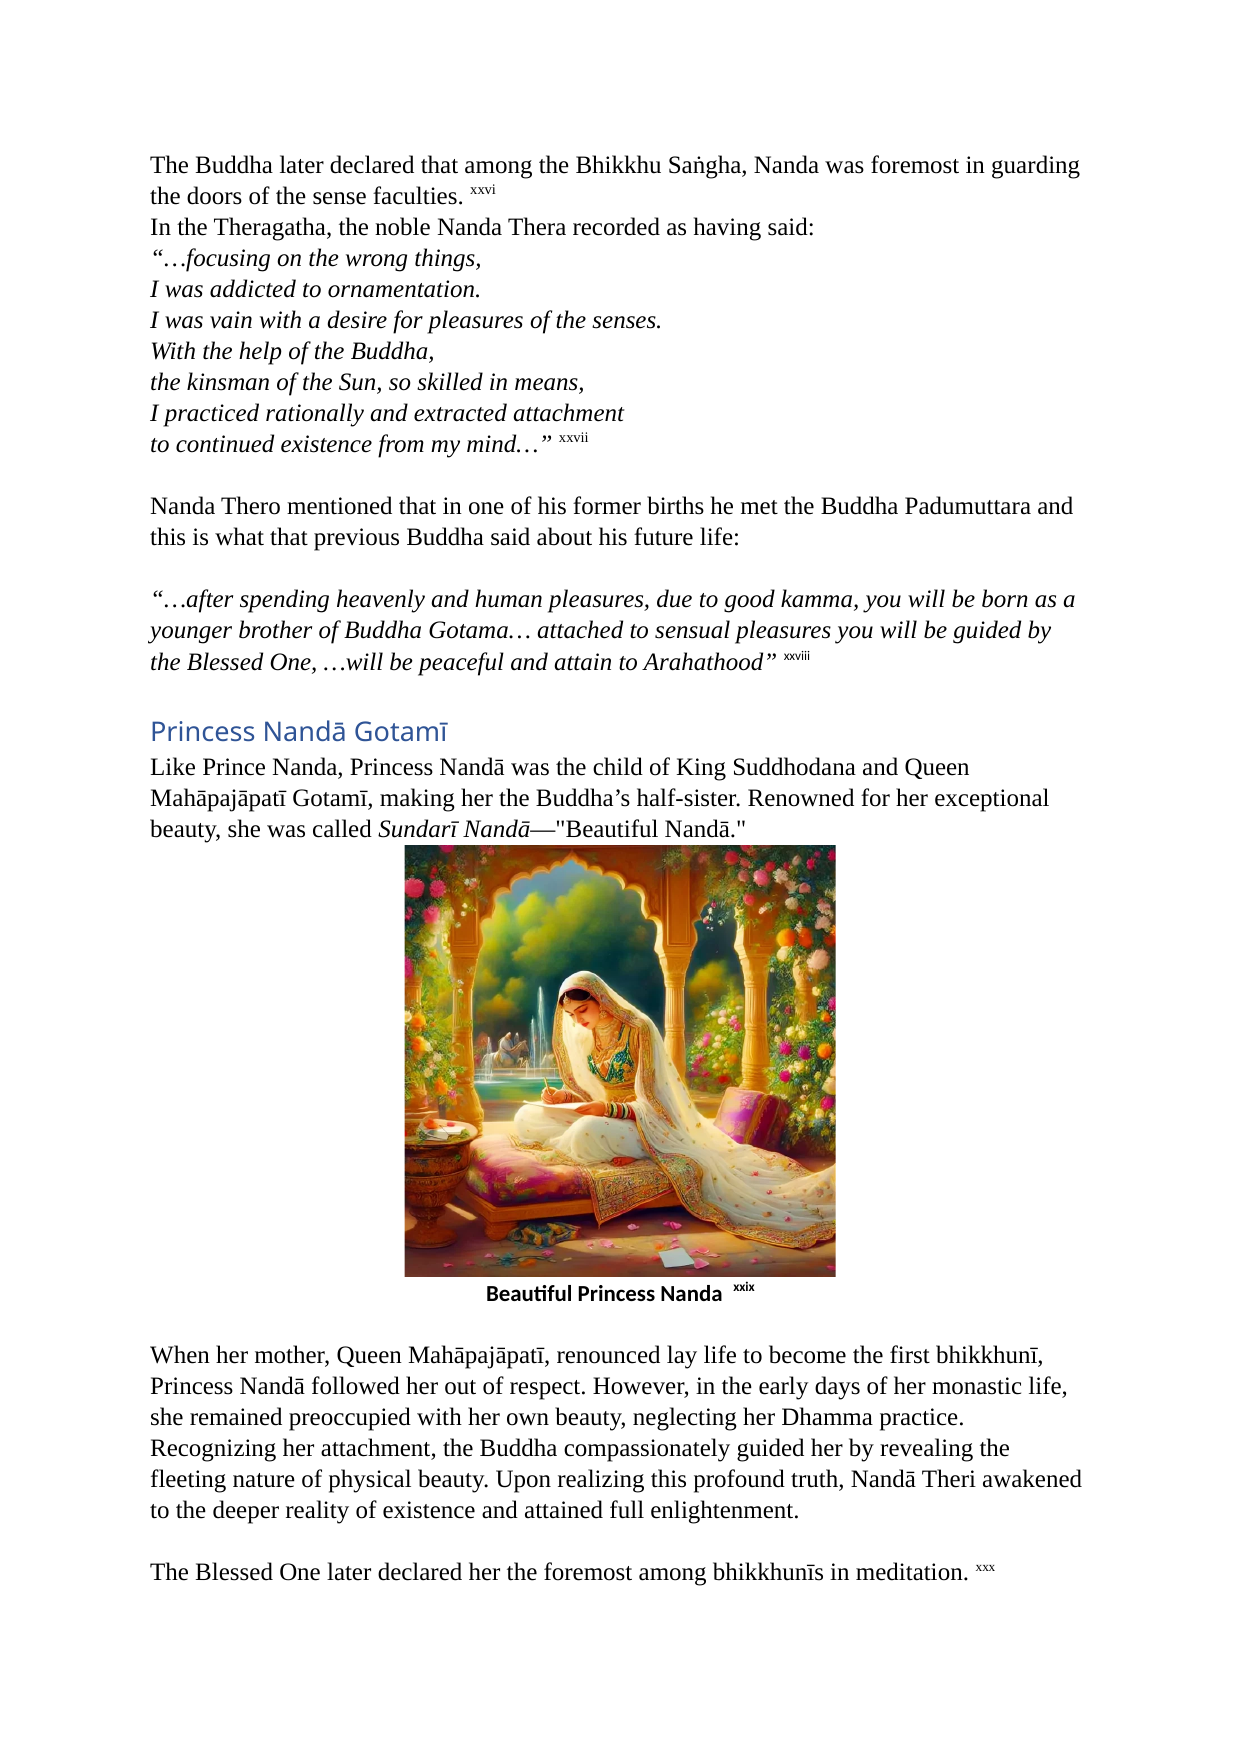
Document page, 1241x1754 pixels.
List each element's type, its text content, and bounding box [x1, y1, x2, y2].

text The Blessed One later declared her the foremost among bhikkhunīs in meditation. [150, 1557, 1090, 1586]
text “…after spending heavenly and human pleasures, due to good kamma, you will be born as a younger brother of Buddha Gotama… attached to sensual pleasures you will be guided by the Blessed One, …will be peaceful and attain to Arahathood” [150, 584, 1090, 676]
text I practiced rationally and extracted attachment [150, 398, 1090, 427]
text Recognizing her attachment, the Buddha compassionately guided her by revealing the fleeting nature of physical beauty. Upon realizing this profound truth, Nandā Theri awakened to the deeper reality of existence and attained full enlightenment. [150, 1433, 1090, 1524]
text With the help of the Buddha, [150, 336, 1090, 365]
text to continued existence from my mind…” [150, 429, 1090, 458]
text the kinsman of the Sun, so skilled in means, [150, 367, 1090, 396]
text Nanda Thero mentioned that in one of his former births he met the Buddha Padumuttara and this is what that previous Buddha said about his future life: [150, 491, 1090, 551]
text When her mother, Queen Mahāpajāpatī, renounced lay life to become the first bhikkhunī, Princess Nandā followed her out of respect. However, in the early days of her monastic life, she remained preoccupied with her own beauty, neglecting her Dhamma practice. [150, 1340, 1090, 1431]
text I was addicted to ornamentation. [150, 274, 1090, 303]
text In the Theragatha, the noble Nanda Thera recorded as having said: [150, 212, 1090, 241]
text I was vain with a desire for pleasures of the senses. [150, 305, 1090, 334]
text Like Prince Nanda, Princess Nandā was the child of King Suddhodana and Queen Mahāpajāpatī Gotamī, making her the Buddha’s half-sister. Renowned for her exceptional beauty, she was called Sundarī Nandā—"Beautiful Nandā." [150, 752, 1090, 843]
subtitle Princess Nandā Gotamī [150, 712, 1090, 749]
picture [404, 845, 836, 1277]
text The Buddha later declared that among the Bhikkhu Saṅgha, Nanda was foremost in guarding the doors of the sense faculties. [150, 150, 1090, 210]
text Beautiful Princess Nanda [150, 1279, 1090, 1307]
text “…focusing on the wrong things, [150, 243, 1090, 272]
